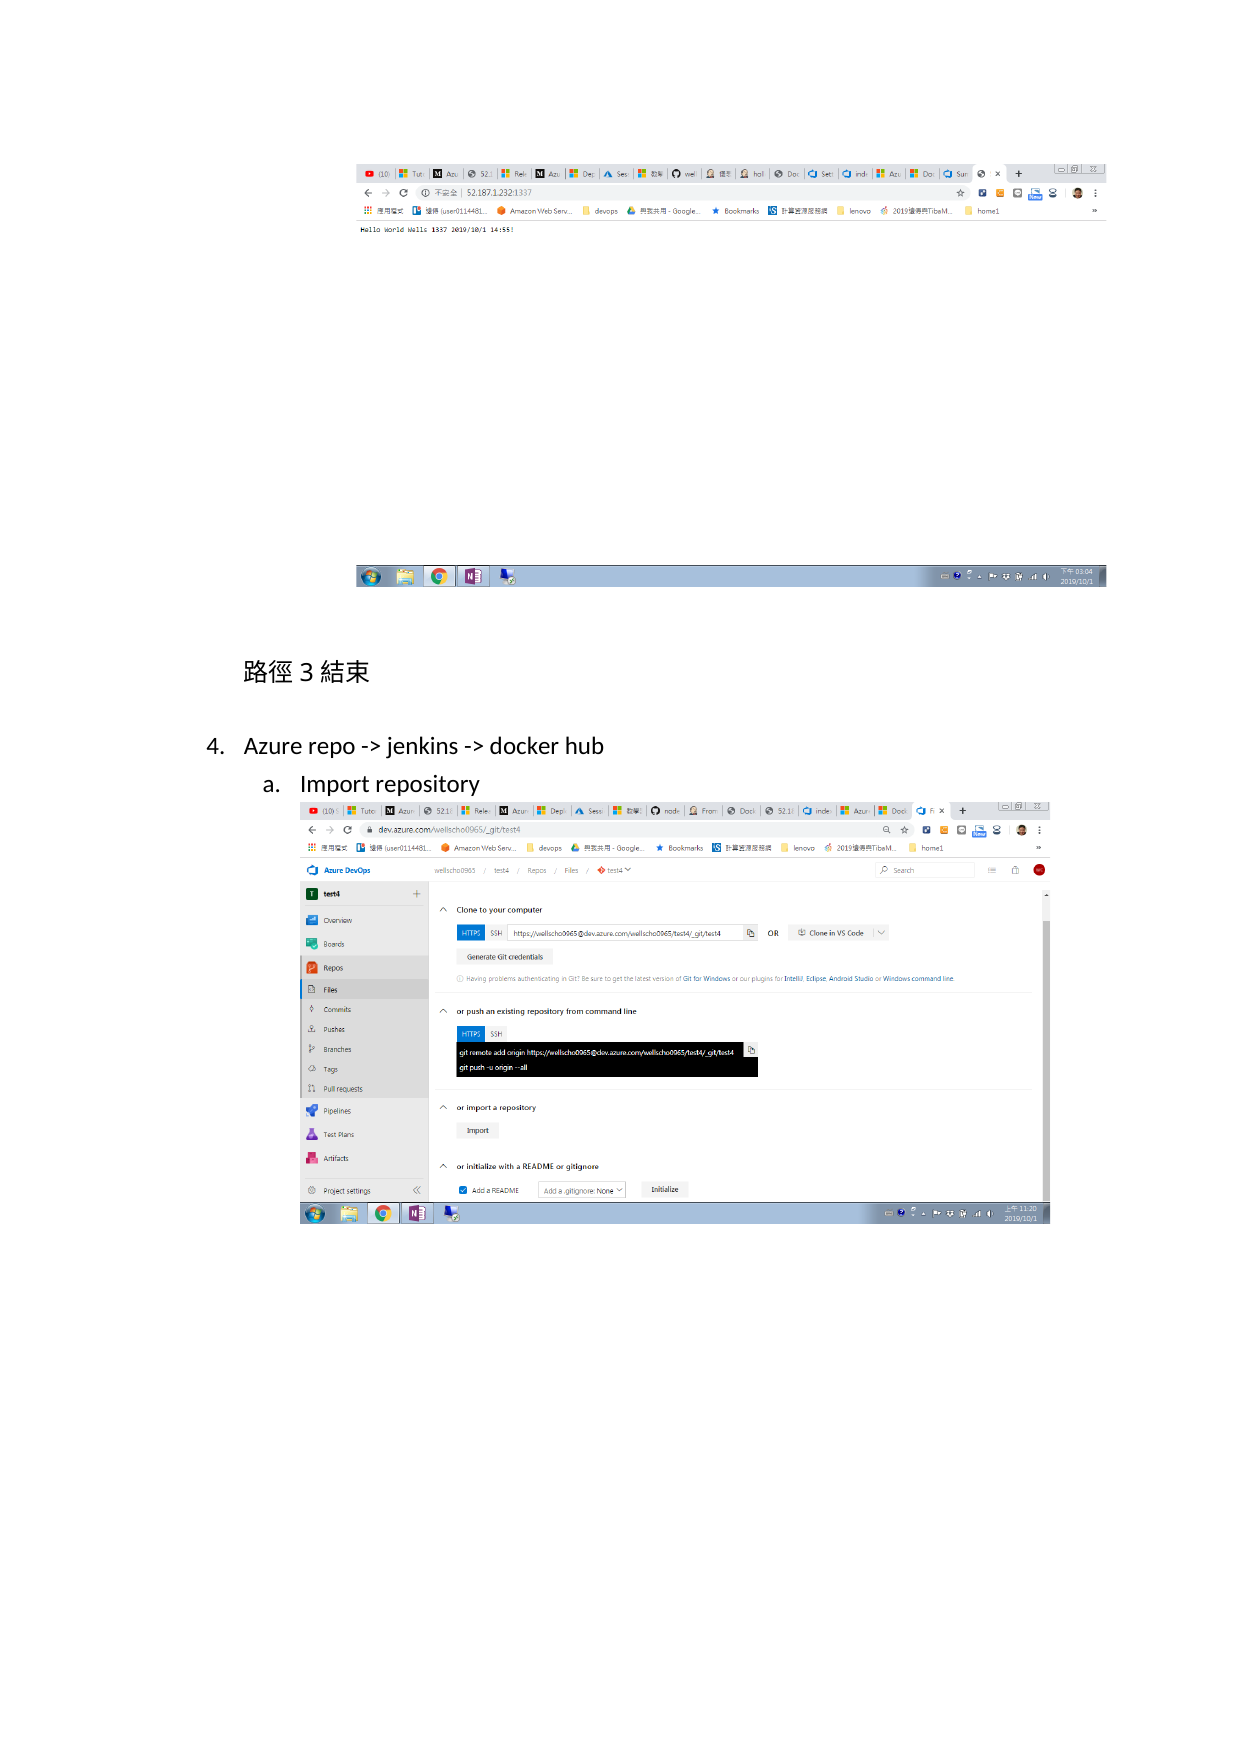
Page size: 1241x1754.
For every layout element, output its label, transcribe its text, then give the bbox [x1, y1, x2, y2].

picture [356, 164, 1107, 587]
picture [300, 802, 1050, 1224]
text 路徑 3 結束 [244, 652, 1053, 689]
list Import repository [262, 764, 1053, 802]
list Azure repo -> jenkins -> docker hub [206, 727, 1053, 764]
